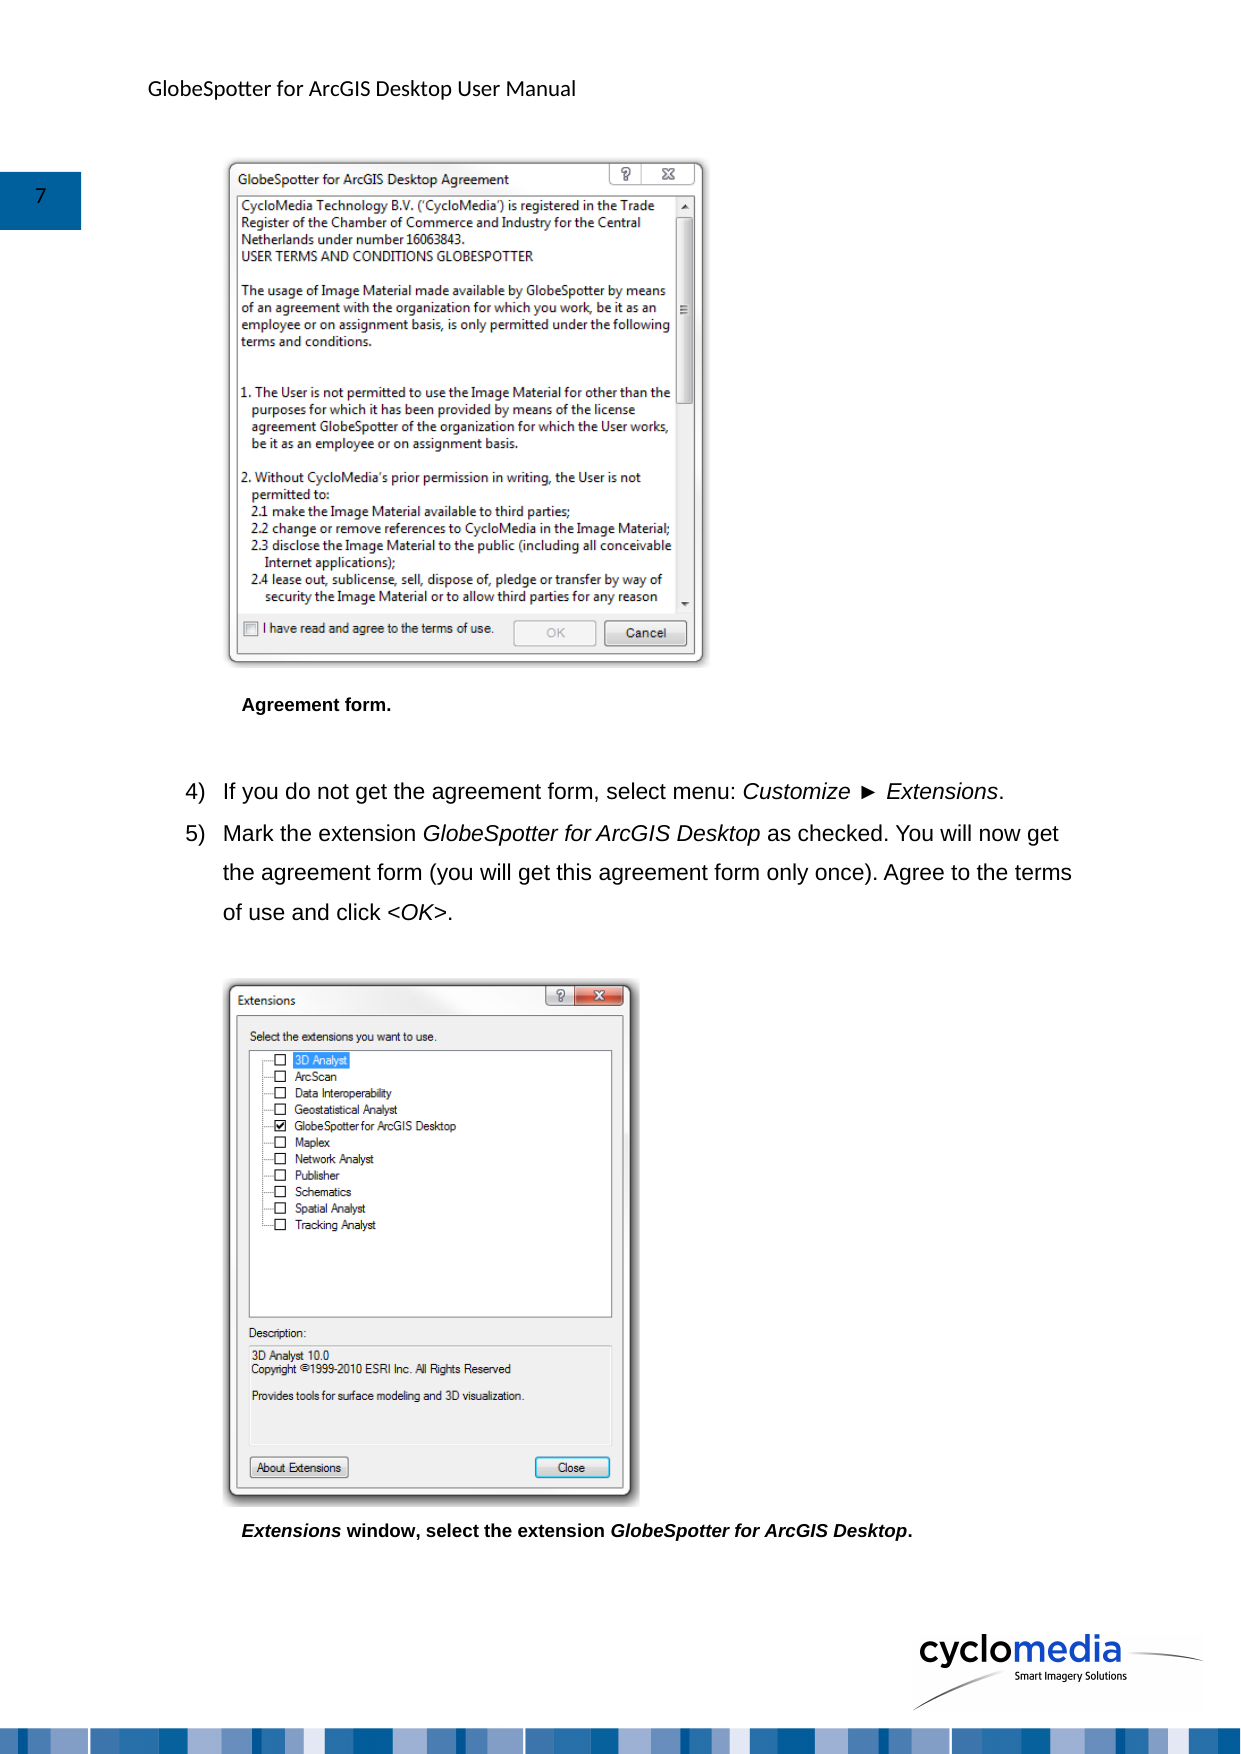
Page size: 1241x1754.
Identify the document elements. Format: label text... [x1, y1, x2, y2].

picture [222, 978, 640, 1507]
picture [0, 1727, 1241, 1754]
picture [222, 157, 711, 668]
picture [912, 1634, 1204, 1711]
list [185, 158, 1093, 724]
list If you do not get the agreement form, select menu: Customize ► Extensions. [185, 777, 1093, 806]
